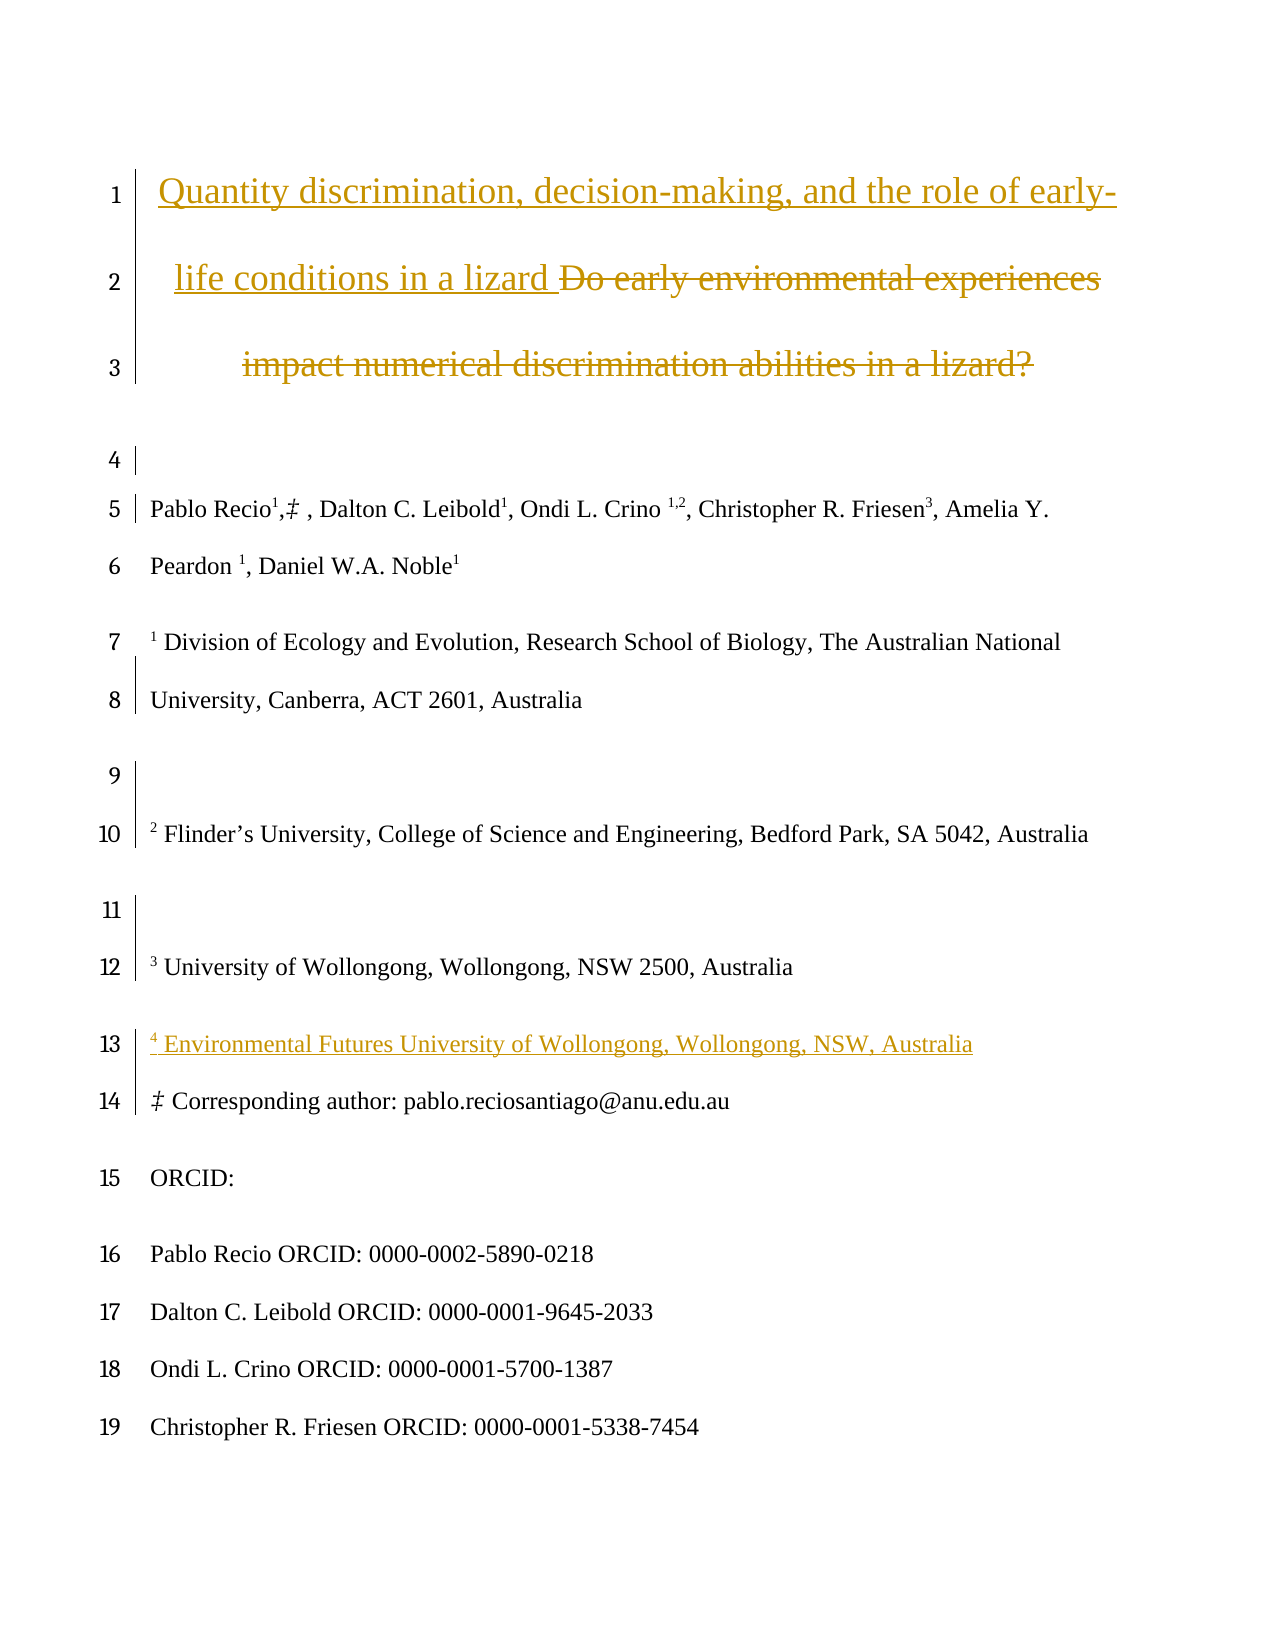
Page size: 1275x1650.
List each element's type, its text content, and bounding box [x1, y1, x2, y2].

text 3 University of Wollongong, Wollongong, NSW 2500, Australia [150, 895, 1125, 981]
text Corresponding author: pablo.reciosantiago@anu.edu.au [150, 1029, 1125, 1115]
text ORCID: [150, 1163, 1125, 1192]
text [150, 1239, 1125, 1440]
text 2 Flinder’s University, College of Science and Engineering, Bedford Park, SA 5042, Australia [150, 761, 1125, 847]
text Pablo Recio1, , Dalton C. Leibold1, Ondi L. Crino 1,2, Christopher R. Friesen3, Amelia Y. Peardon 1, Daniel W.A. Noble1 [150, 494, 1125, 580]
text 1 Division of Ecology and Evolution, Research School of Biology, The Australian National University, Canberra, ACT 2601, Australia [150, 627, 1125, 714]
